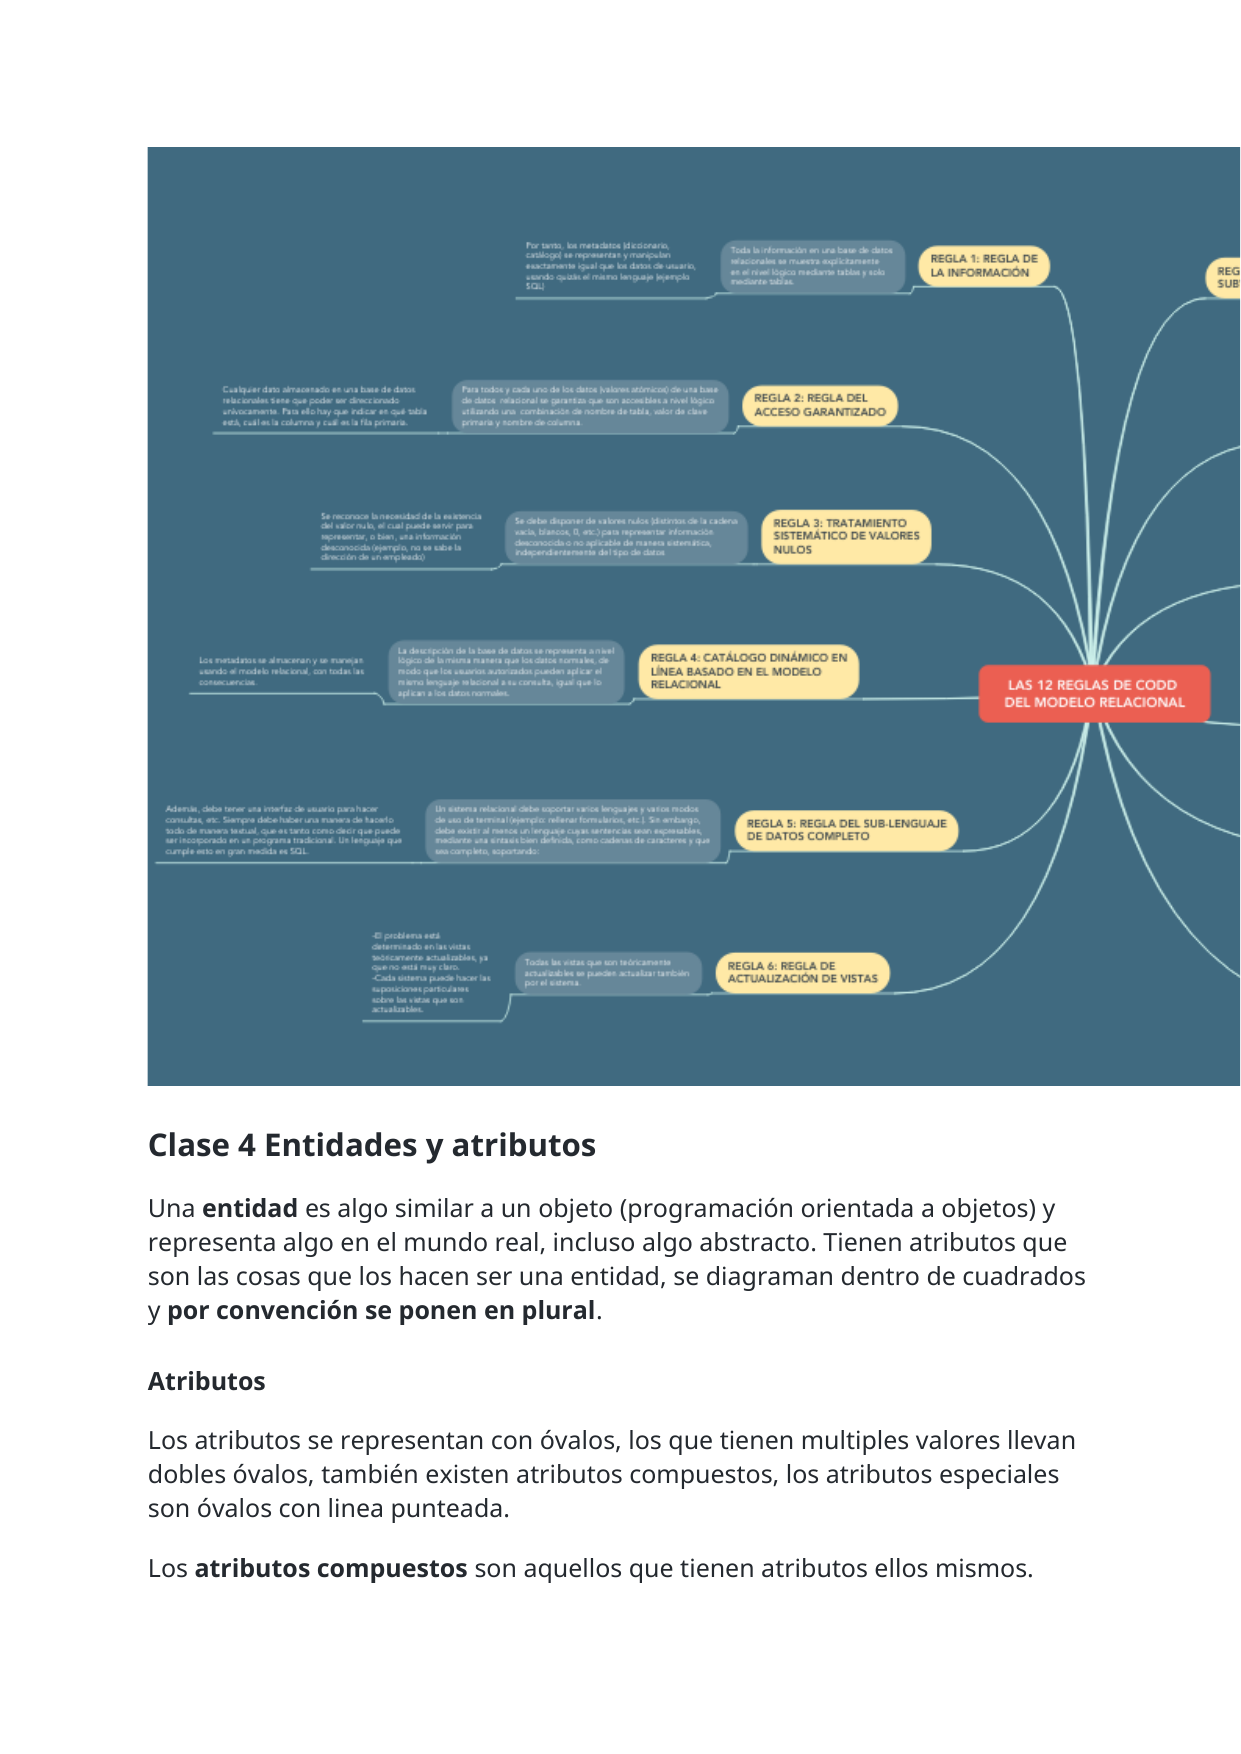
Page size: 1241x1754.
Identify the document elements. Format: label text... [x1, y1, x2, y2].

text Clase 4 Entidades y atributos [148, 1123, 1093, 1165]
picture [147, 147, 1241, 1086]
text Una entidad es algo similar a un objeto (programación orientada a objetos) y representa algo en el mundo real, incluso algo abstracto. Tienen atributos que son las cosas que los hacen ser una entidad, se diagraman dentro de cuadrados y por convención se ponen en plural. [148, 1190, 1093, 1326]
text Los atributos se representan con óvalos, los que tienen multiples valores llevan dobles óvalos, también existen atributos compuestos, los atributos especiales son óvalos con linea punteada. [148, 1423, 1093, 1525]
text Los atributos compuestos son aquellos que tienen atributos ellos mismos. [148, 1550, 1093, 1584]
text Atributos [148, 1364, 1093, 1398]
